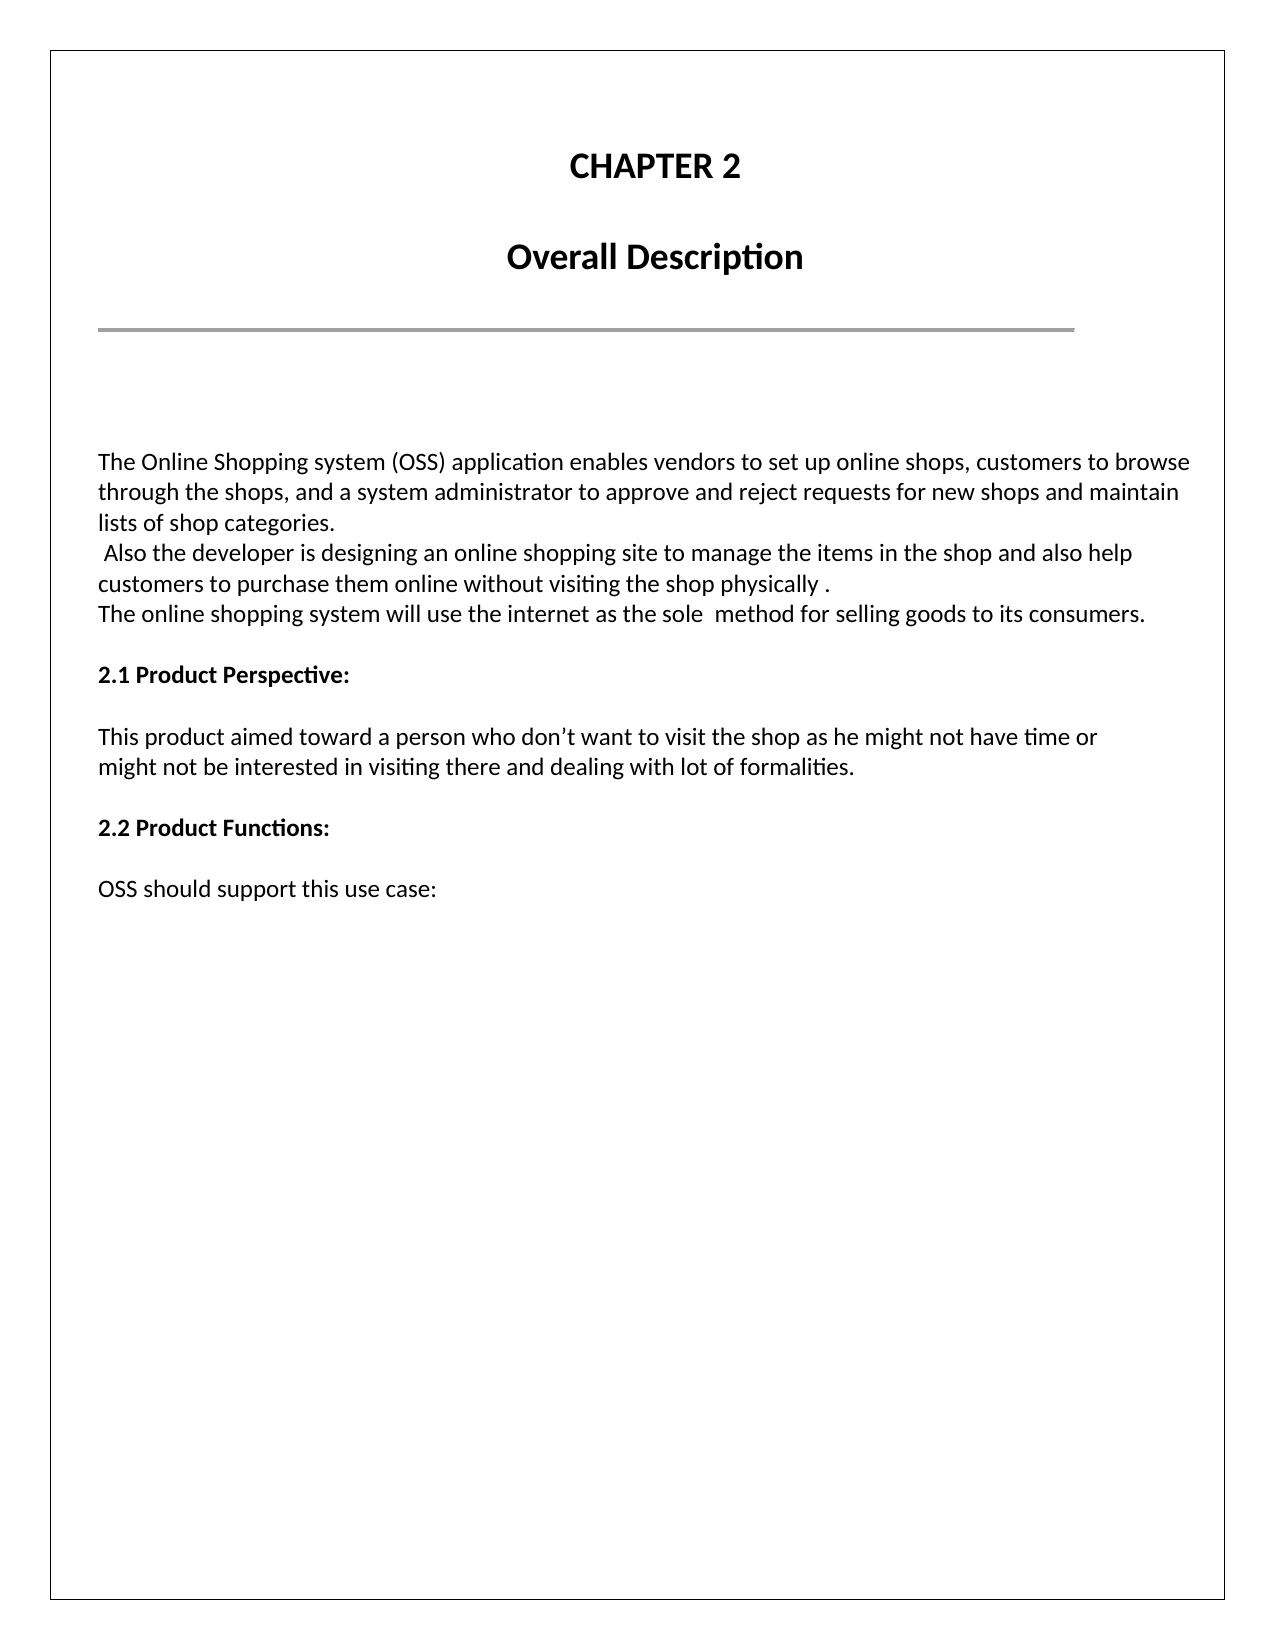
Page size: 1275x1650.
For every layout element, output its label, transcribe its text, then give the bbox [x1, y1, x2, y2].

picture [96, 326, 1075, 334]
text This product aimed toward a person who don’t want to visit the shop as he might not have time or [98, 721, 1213, 751]
text might not be interested in visiting there and dealing with lot of formalities. [98, 751, 1213, 782]
text 2.2 Product Functions: [98, 812, 1213, 843]
text Also the developer is designing an online shopping site to manage the items in the shop and also help customers to purchase them online without visiting the shop physically . [98, 537, 1213, 598]
text The Online Shopping system (OSS) application enables vendors to set up online shops, customers to browse through the shops, and a system administrator to approve and reject requests for new shops and maintain lists of shop categories. [98, 446, 1213, 537]
text OSS should support this use case: [98, 873, 1213, 904]
text The online shopping system will use the internet as the sole method for selling goods to its consumers. [98, 598, 1213, 629]
text 2.1 Product Perspective: [98, 659, 1213, 690]
text Overall Description [98, 233, 1213, 279]
text CHAPTER 2 [98, 142, 1213, 187]
